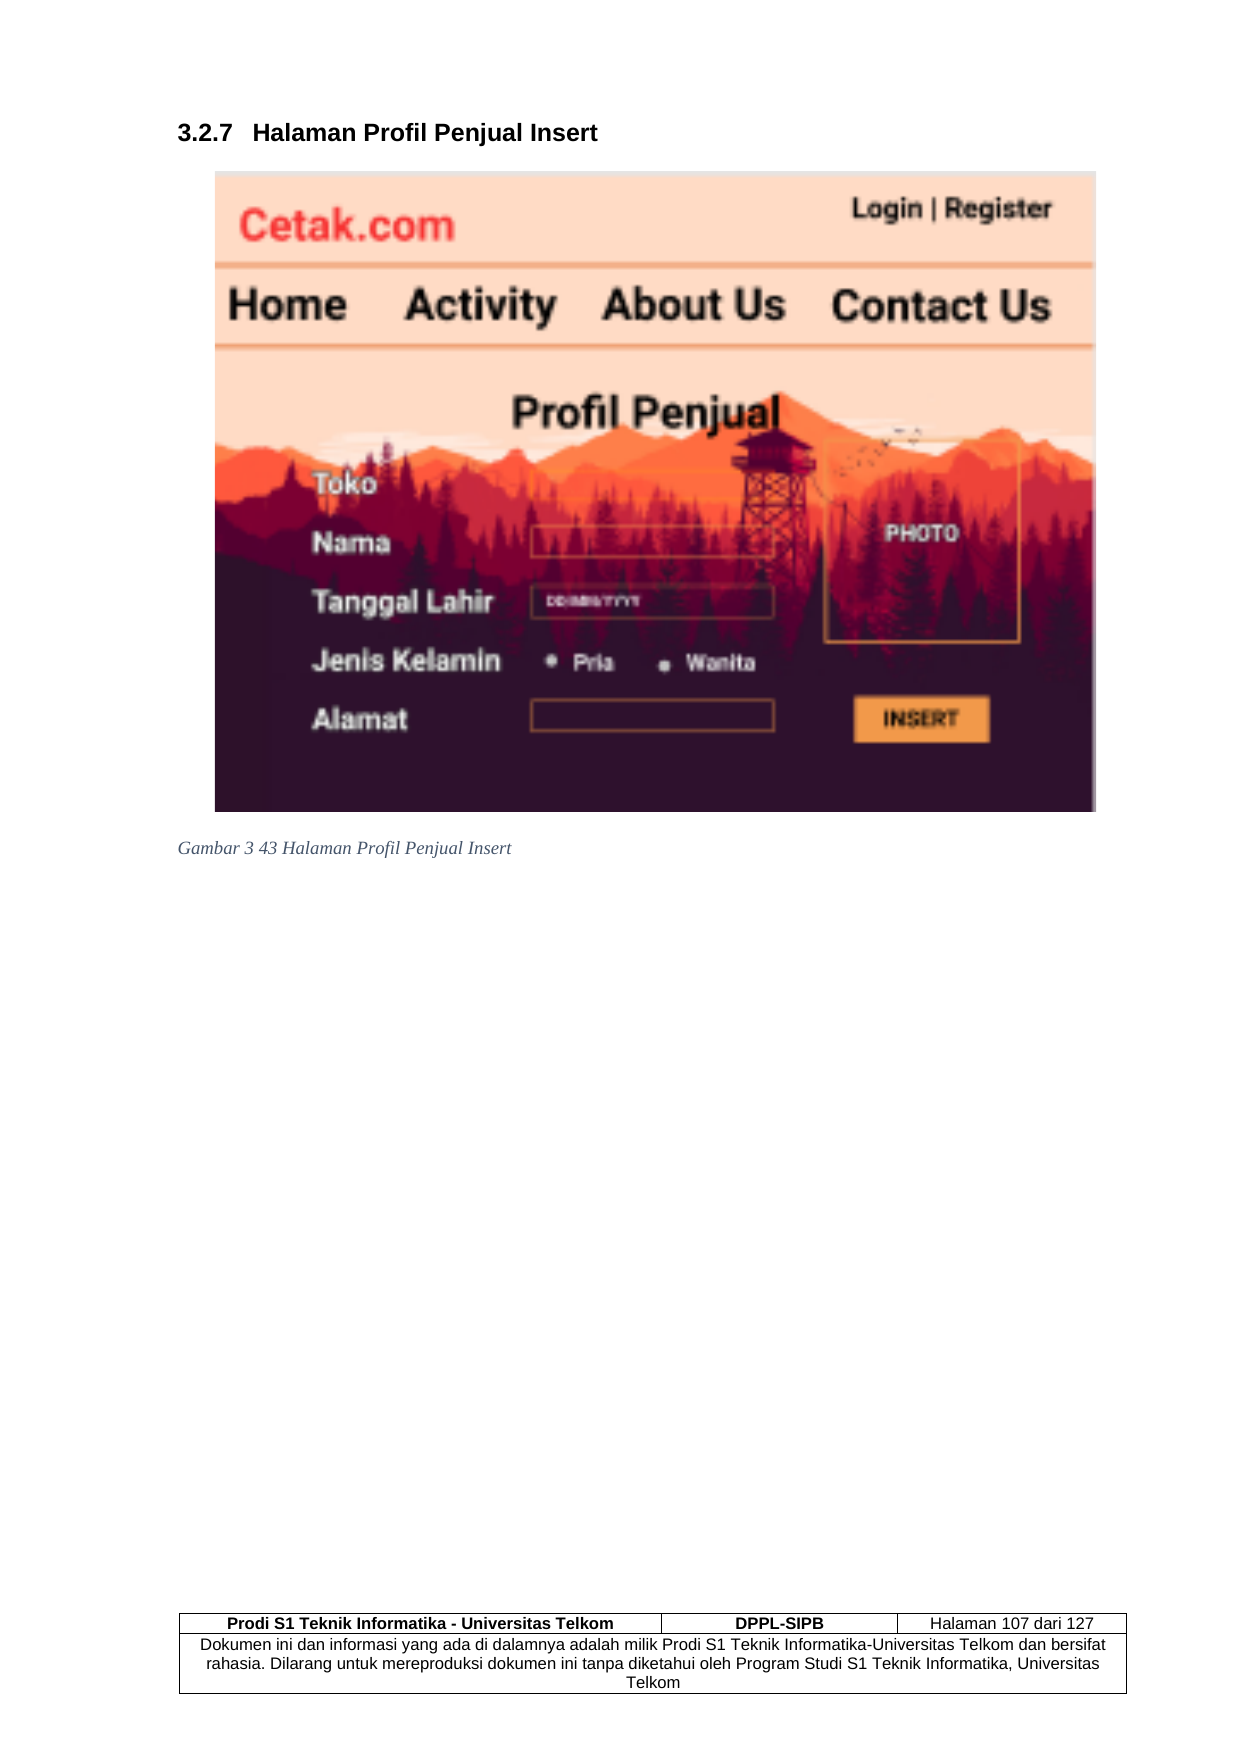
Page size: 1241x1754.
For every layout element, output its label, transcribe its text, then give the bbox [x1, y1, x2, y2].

subtitle Halaman Profil Penjual Insert [177, 118, 1122, 147]
picture [214, 171, 1097, 812]
text Gambar 3 43 Halaman Profil Penjual Insert [177, 837, 1122, 858]
